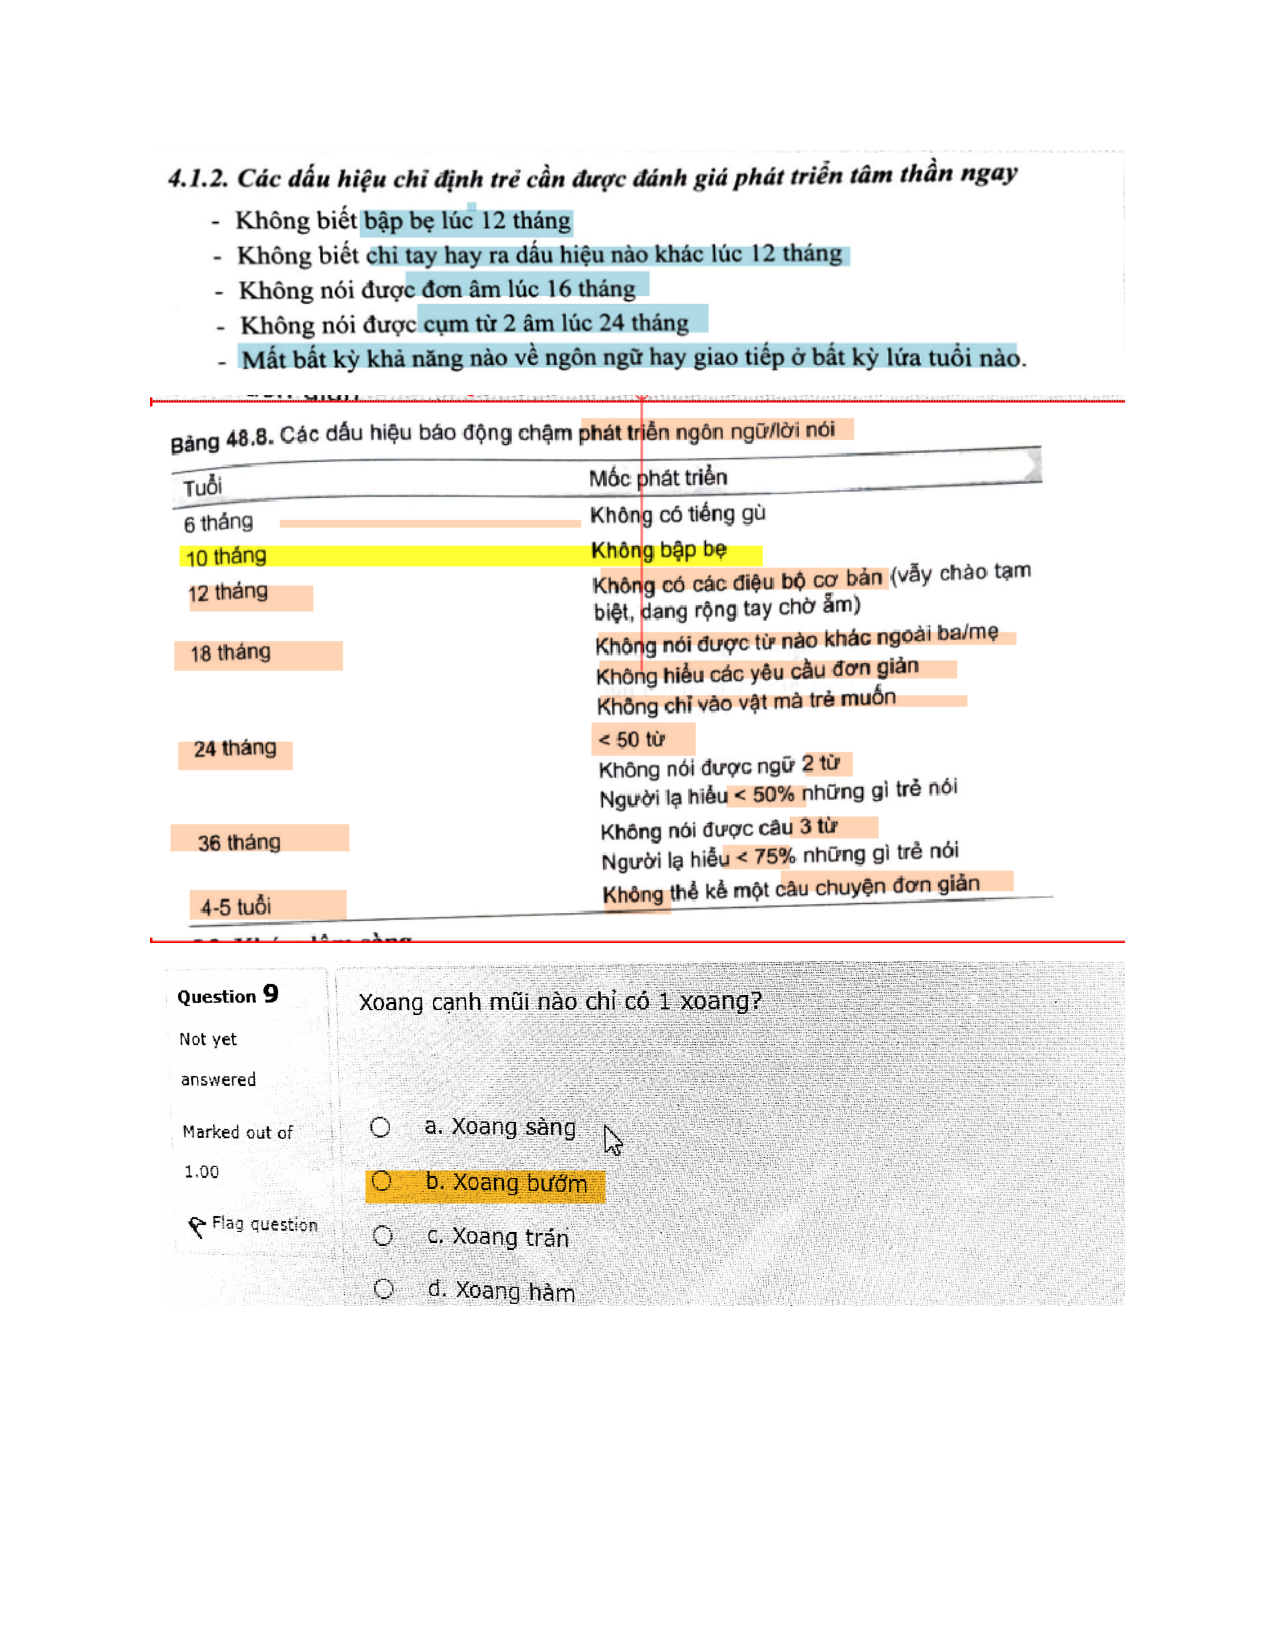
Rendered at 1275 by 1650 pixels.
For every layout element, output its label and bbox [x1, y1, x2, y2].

picture [150, 961, 1125, 1320]
picture [150, 150, 1125, 377]
picture [150, 395, 1125, 943]
